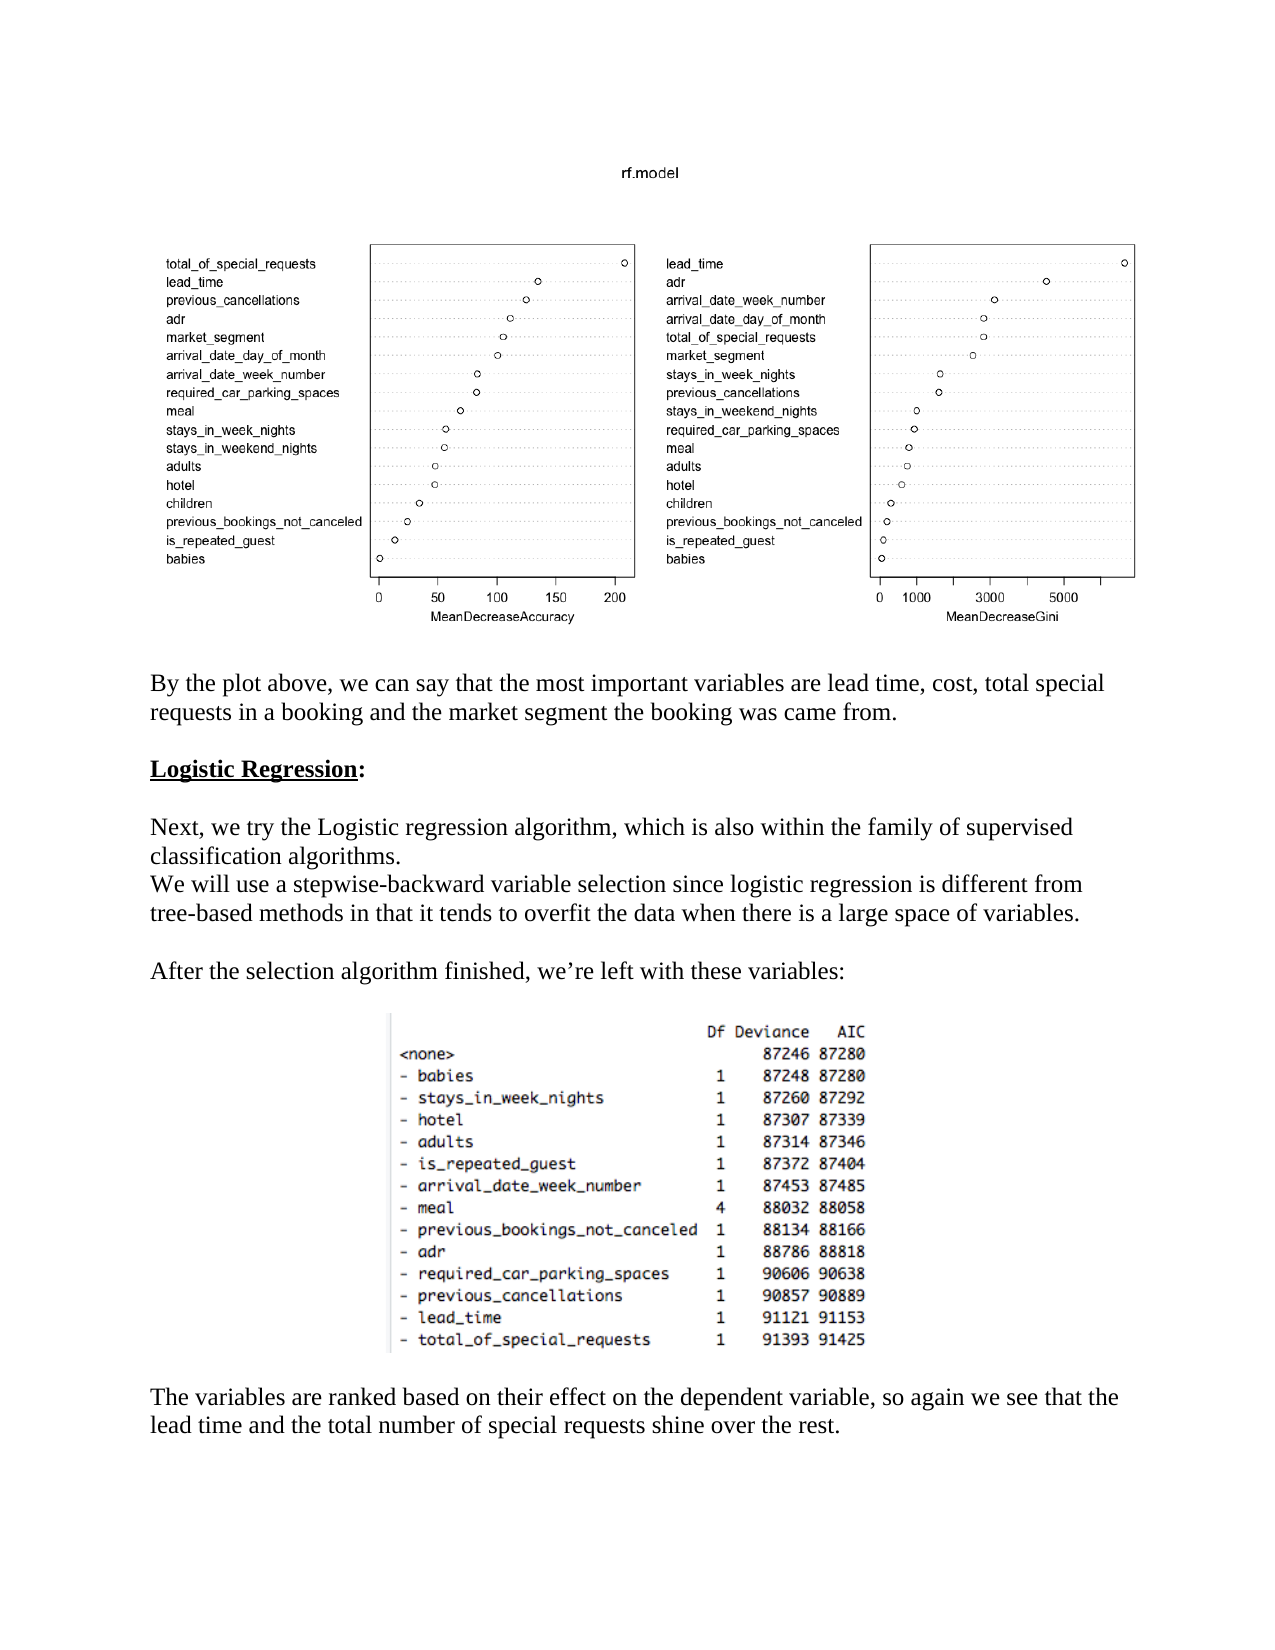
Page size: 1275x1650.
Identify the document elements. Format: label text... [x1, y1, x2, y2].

text After the selection algorithm finished, we’re left with these variables: [150, 956, 1125, 984]
text By the plot above, we can say that the most important variables are lead time, cost, total special requests in a booking and the market segment the booking was came from. [150, 668, 1125, 726]
text The variables are ranked based on their effect on the dependent variable, so again we see that the lead time and the total number of special requests shine over the rest. [150, 1382, 1125, 1439]
text Logistic Regression: [150, 754, 1125, 783]
picture [385, 1013, 890, 1353]
text We will use a stepwise-backward variable selection since logistic regression is different from tree-based methods in that it tends to overfit the data when there is a large space of variables. [150, 869, 1125, 927]
text Next, we try the Logistic regression algorithm, which is also within the family of supervised classification algorithms. [150, 812, 1125, 869]
picture [150, 150, 1150, 640]
